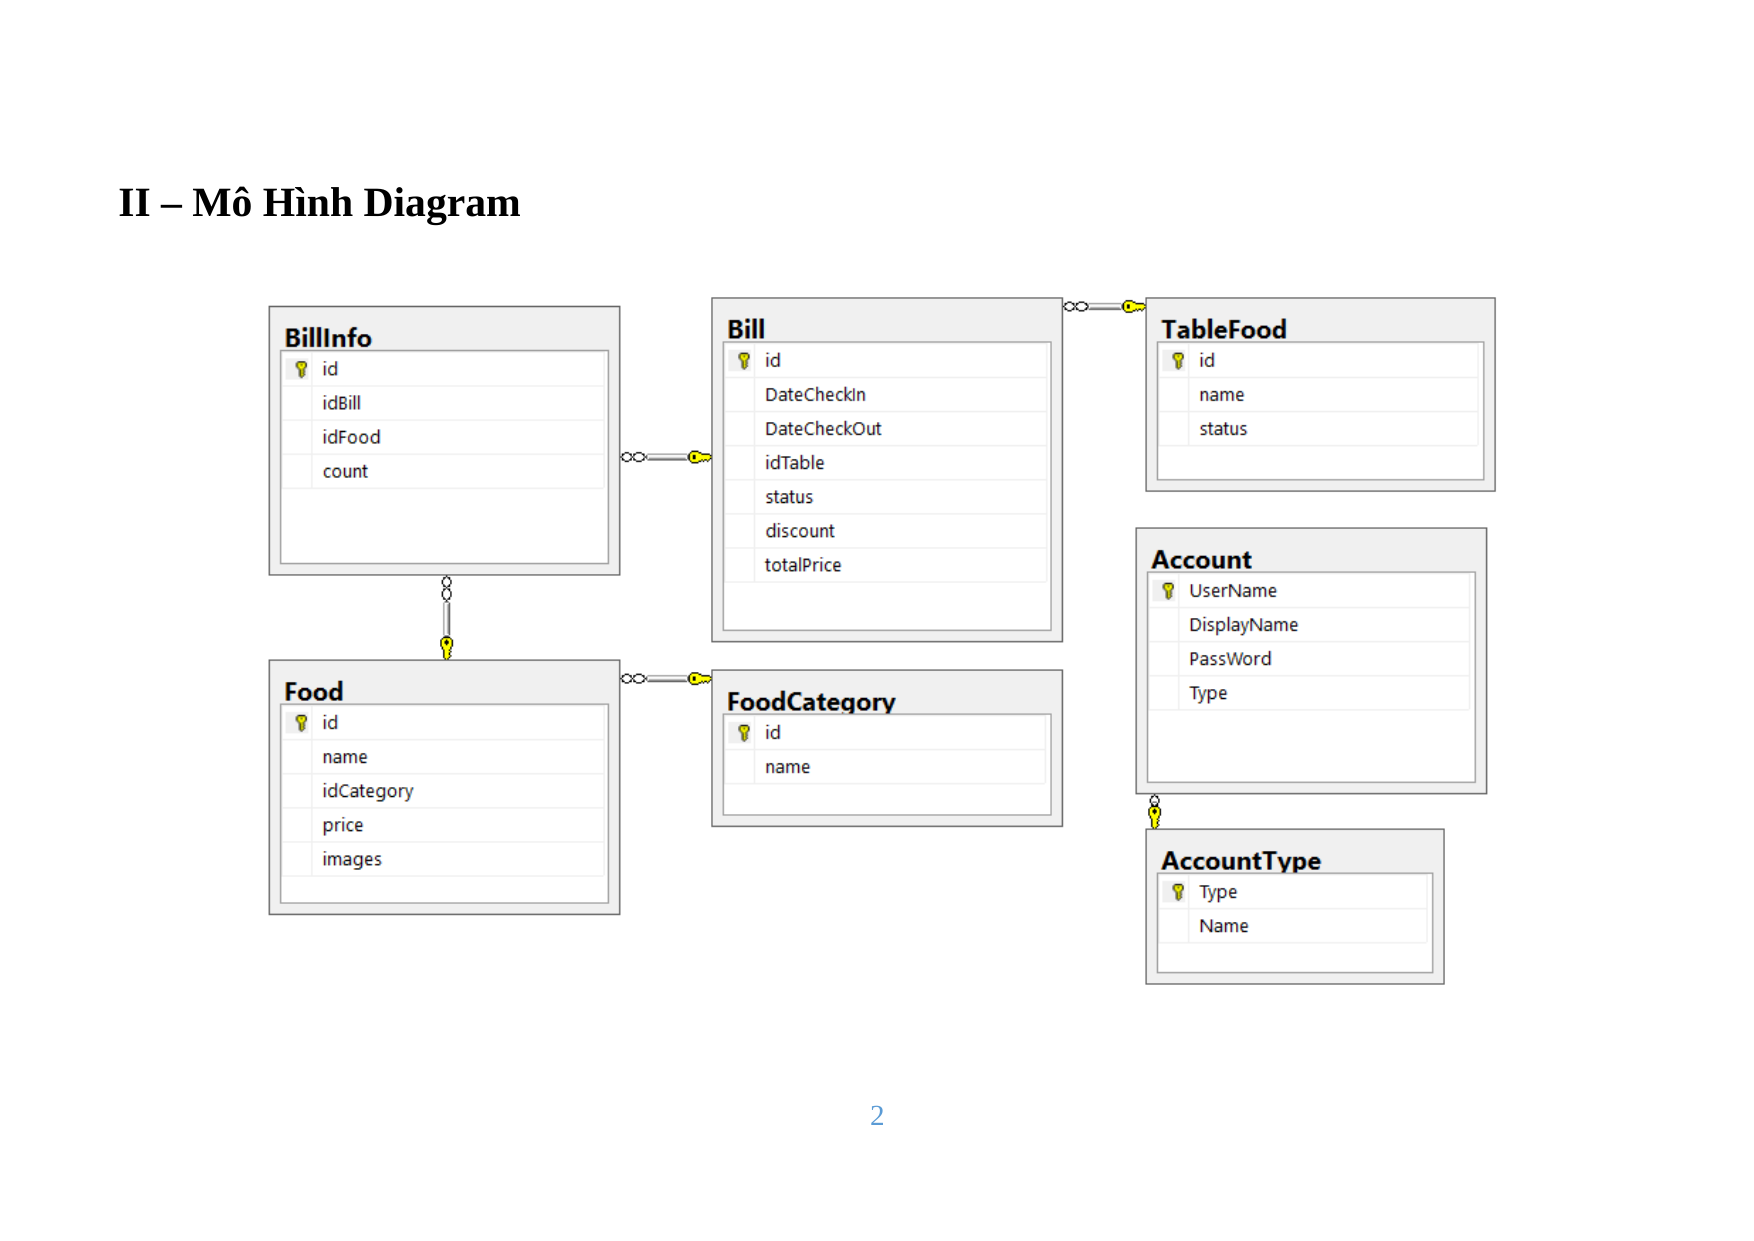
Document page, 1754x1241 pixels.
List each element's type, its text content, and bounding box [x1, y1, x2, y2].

text II – Mô Hình Diagram [118, 177, 1636, 225]
picture [239, 279, 1562, 1016]
